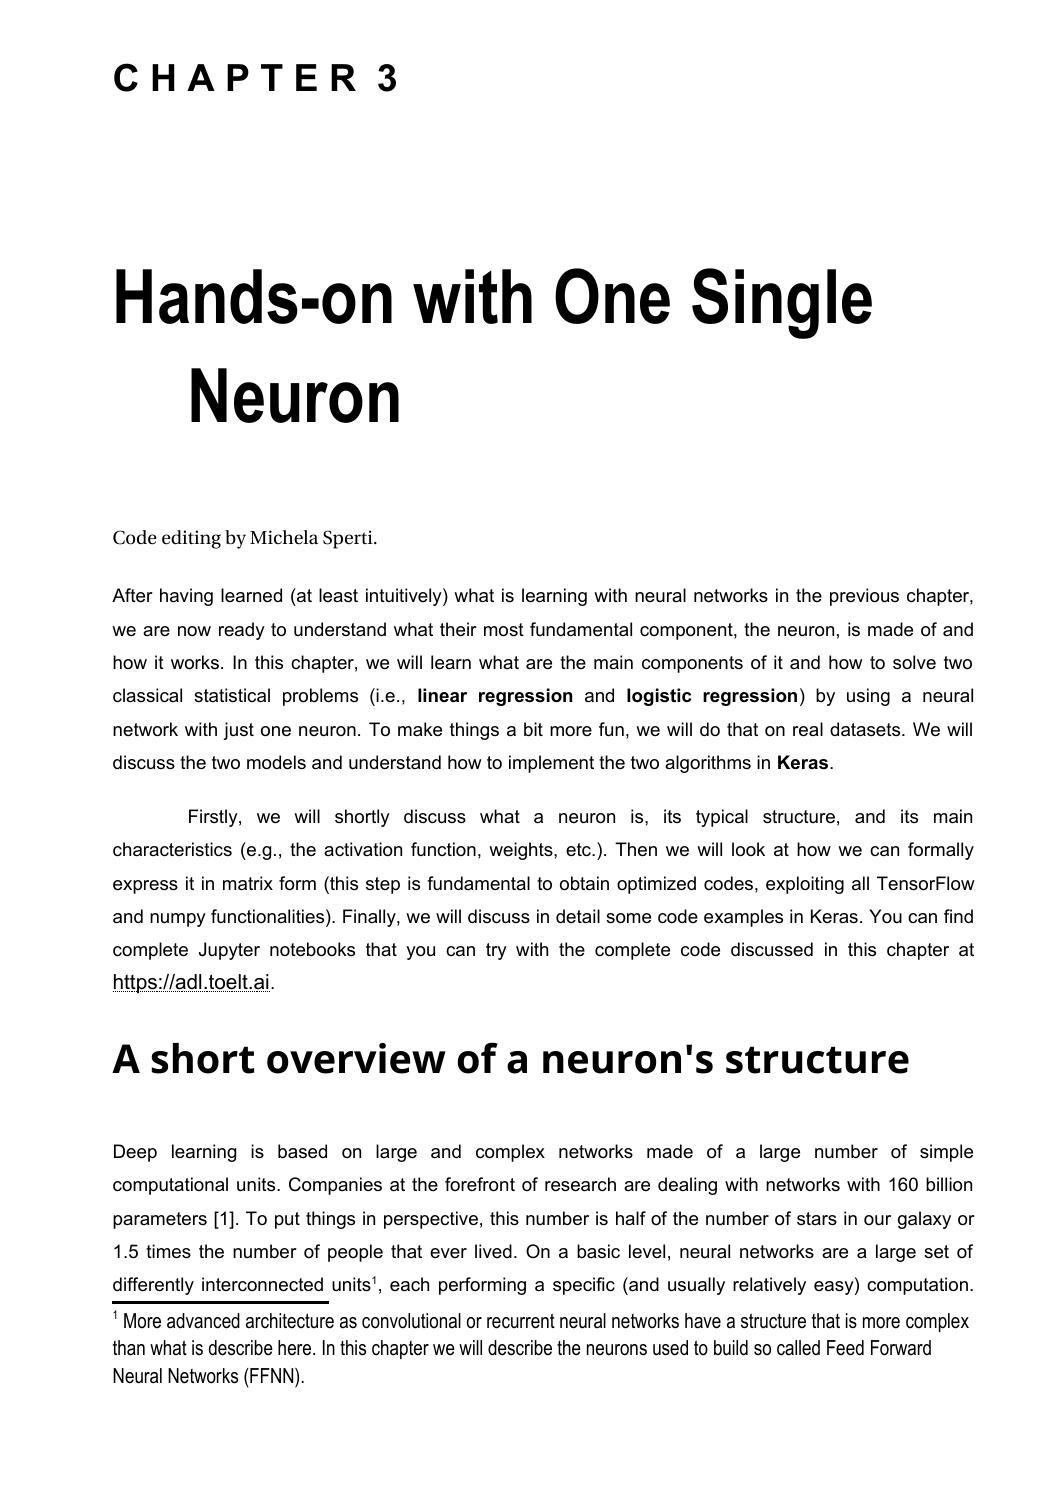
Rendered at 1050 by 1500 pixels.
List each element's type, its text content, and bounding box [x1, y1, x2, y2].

text After having learned (at least intuitively) what is learning with neural networks in the previous chapter, we are now ready to understand what their most fundamental component, the neuron, is made of and how it works. In this chapter, we will learn what are the main components of it and how to solve two classical statistical problems (i.e., linear regression and logistic regression) by using a neural network with just one neuron. To make things a bit more fun, we will do that on real datasets. We will discuss the two models and understand how to implement the two algorithms in Keras. [112, 573, 975, 773]
subtitle A short overview of a neuron's structure [112, 1032, 975, 1086]
text Code editing by Michela Sperti. [112, 526, 975, 549]
title Hands-on with One Single Neuron [112, 253, 975, 438]
text Firstly, we will shortly discuss what a neuron is, its typical structure, and its main characteristics (e.g., the activation function, weights, etc.). Then we will look at how we can formally express it in matrix form (this step is fundamental to obtain optimized codes, exploiting all TensorFlow and numpy functionalities). Finally, we will discuss in detail some code examples in Keras. You can find complete Jupyter notebooks that you can try with the complete code discussed in this chapter at https://adl.toelt.ai. [112, 794, 975, 994]
